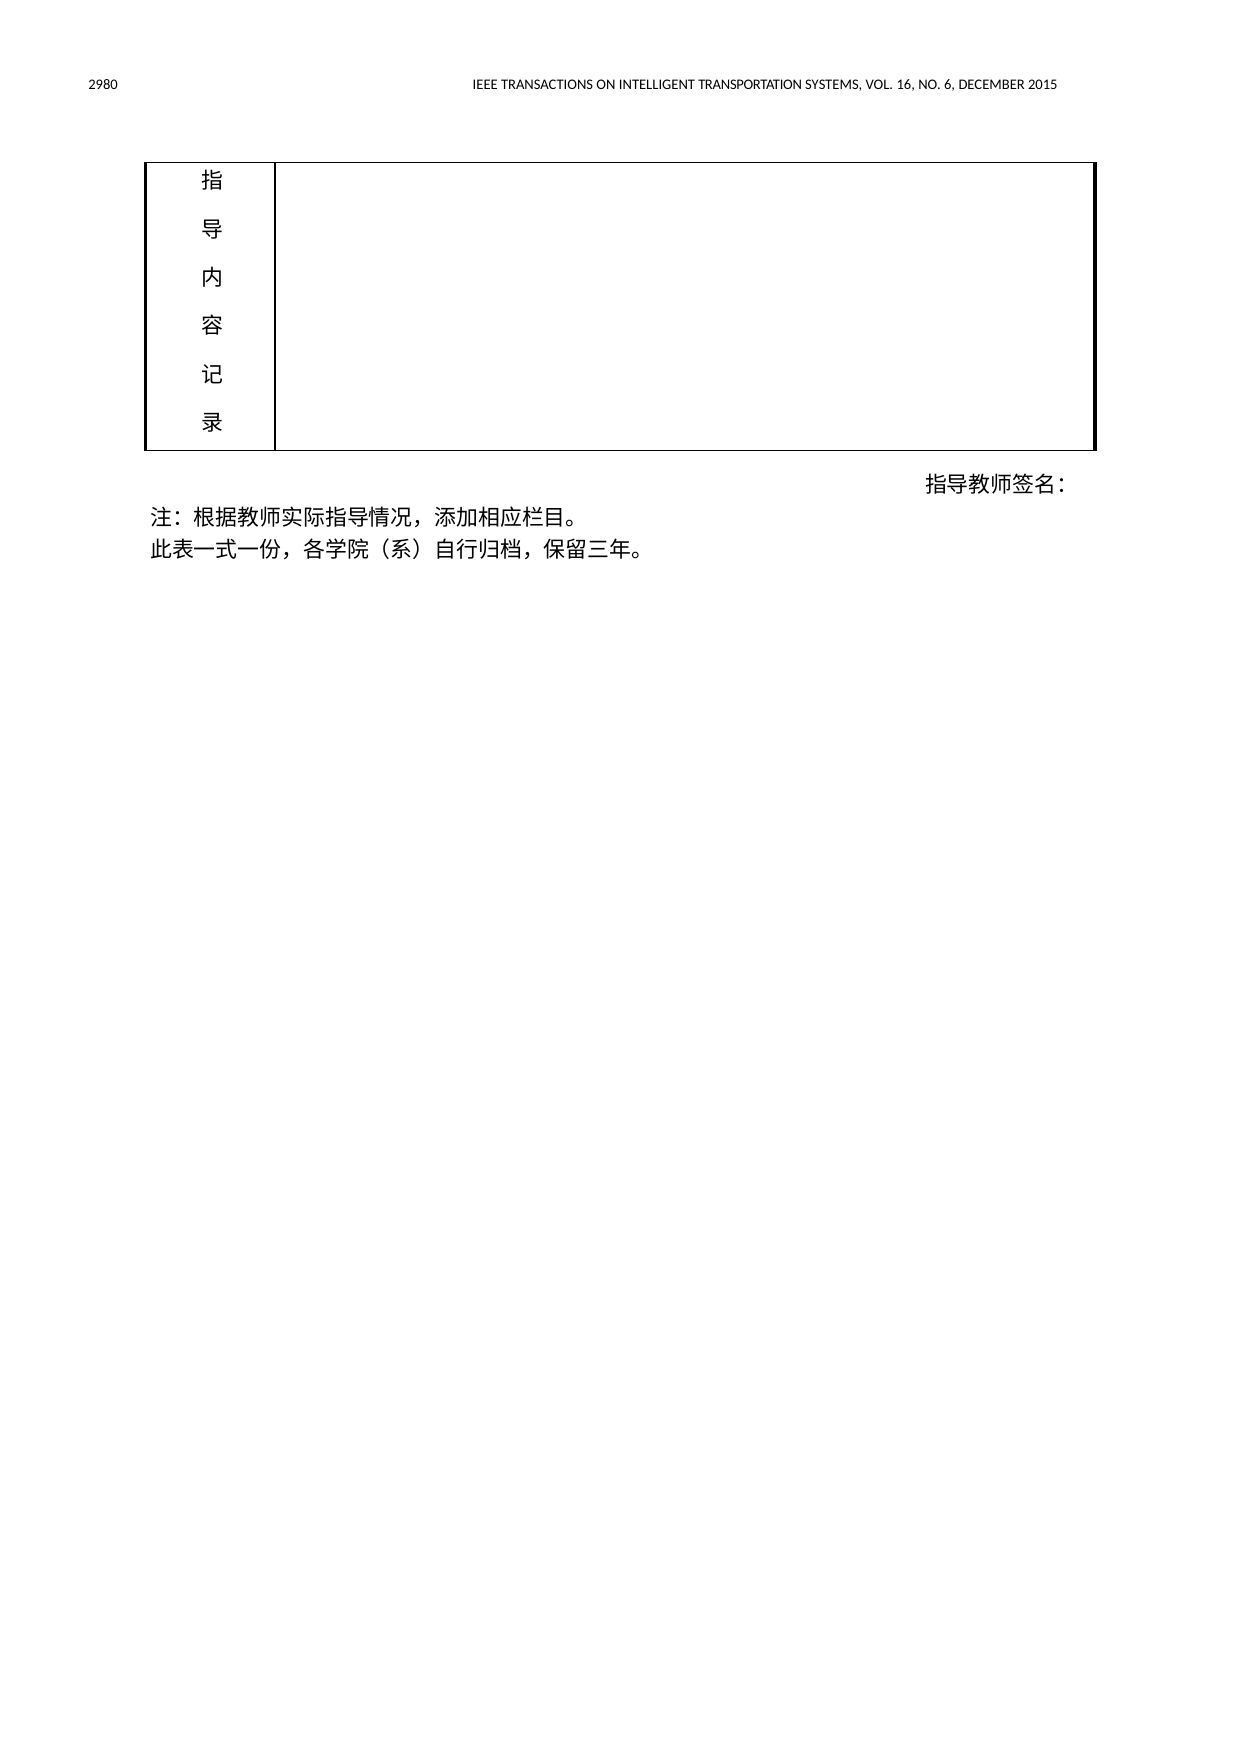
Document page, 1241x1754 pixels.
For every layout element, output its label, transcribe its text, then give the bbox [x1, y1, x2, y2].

table_cell 指 导 内 容 记 录 [147, 163, 274, 450]
text 指导教师签名： [150, 467, 1078, 499]
text 此表一式一份，各学院（系）自行归档，保留三年。 [150, 532, 1090, 564]
table_cell [276, 163, 1093, 450]
text 注：根据教师实际指导情况，添加相应栏目。 [150, 499, 1090, 532]
